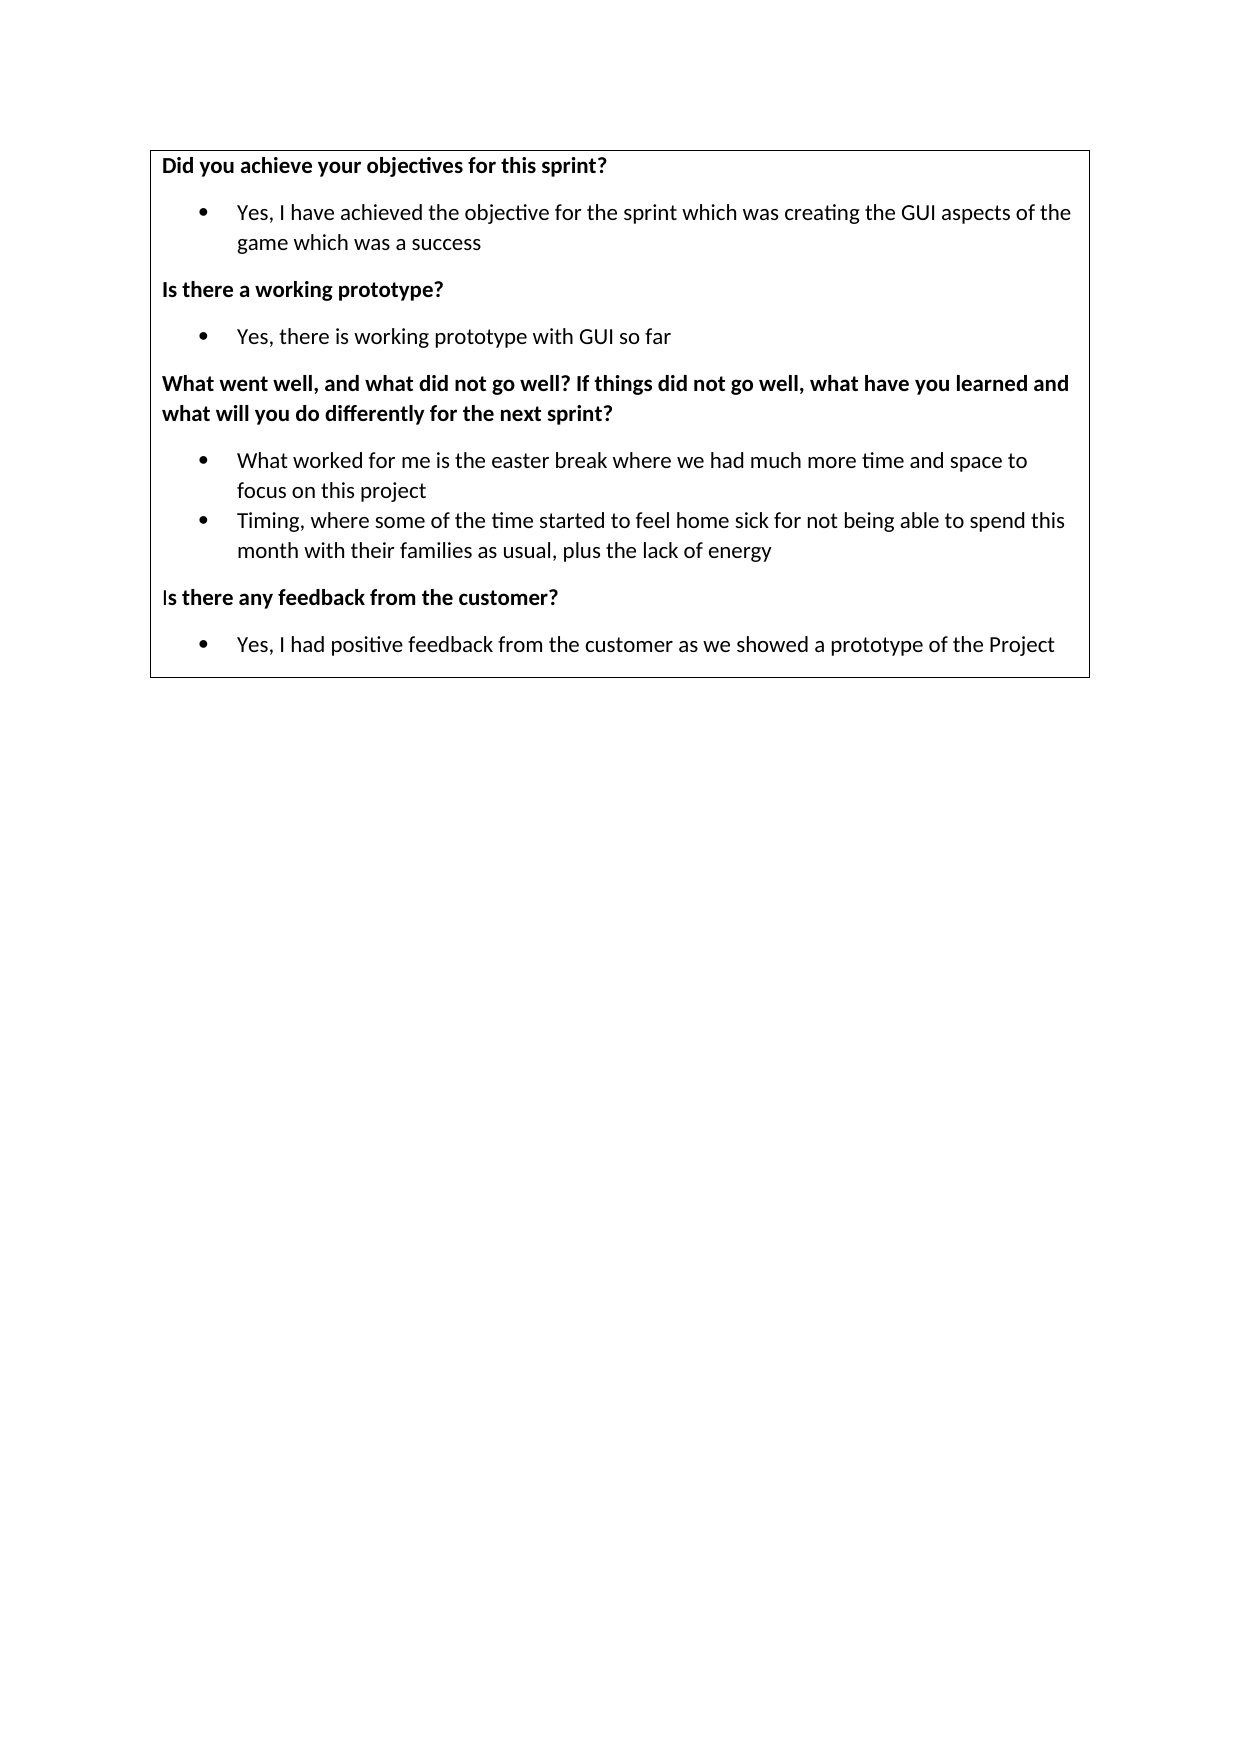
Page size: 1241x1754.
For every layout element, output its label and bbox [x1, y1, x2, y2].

table_cell [151, 151, 1089, 677]
